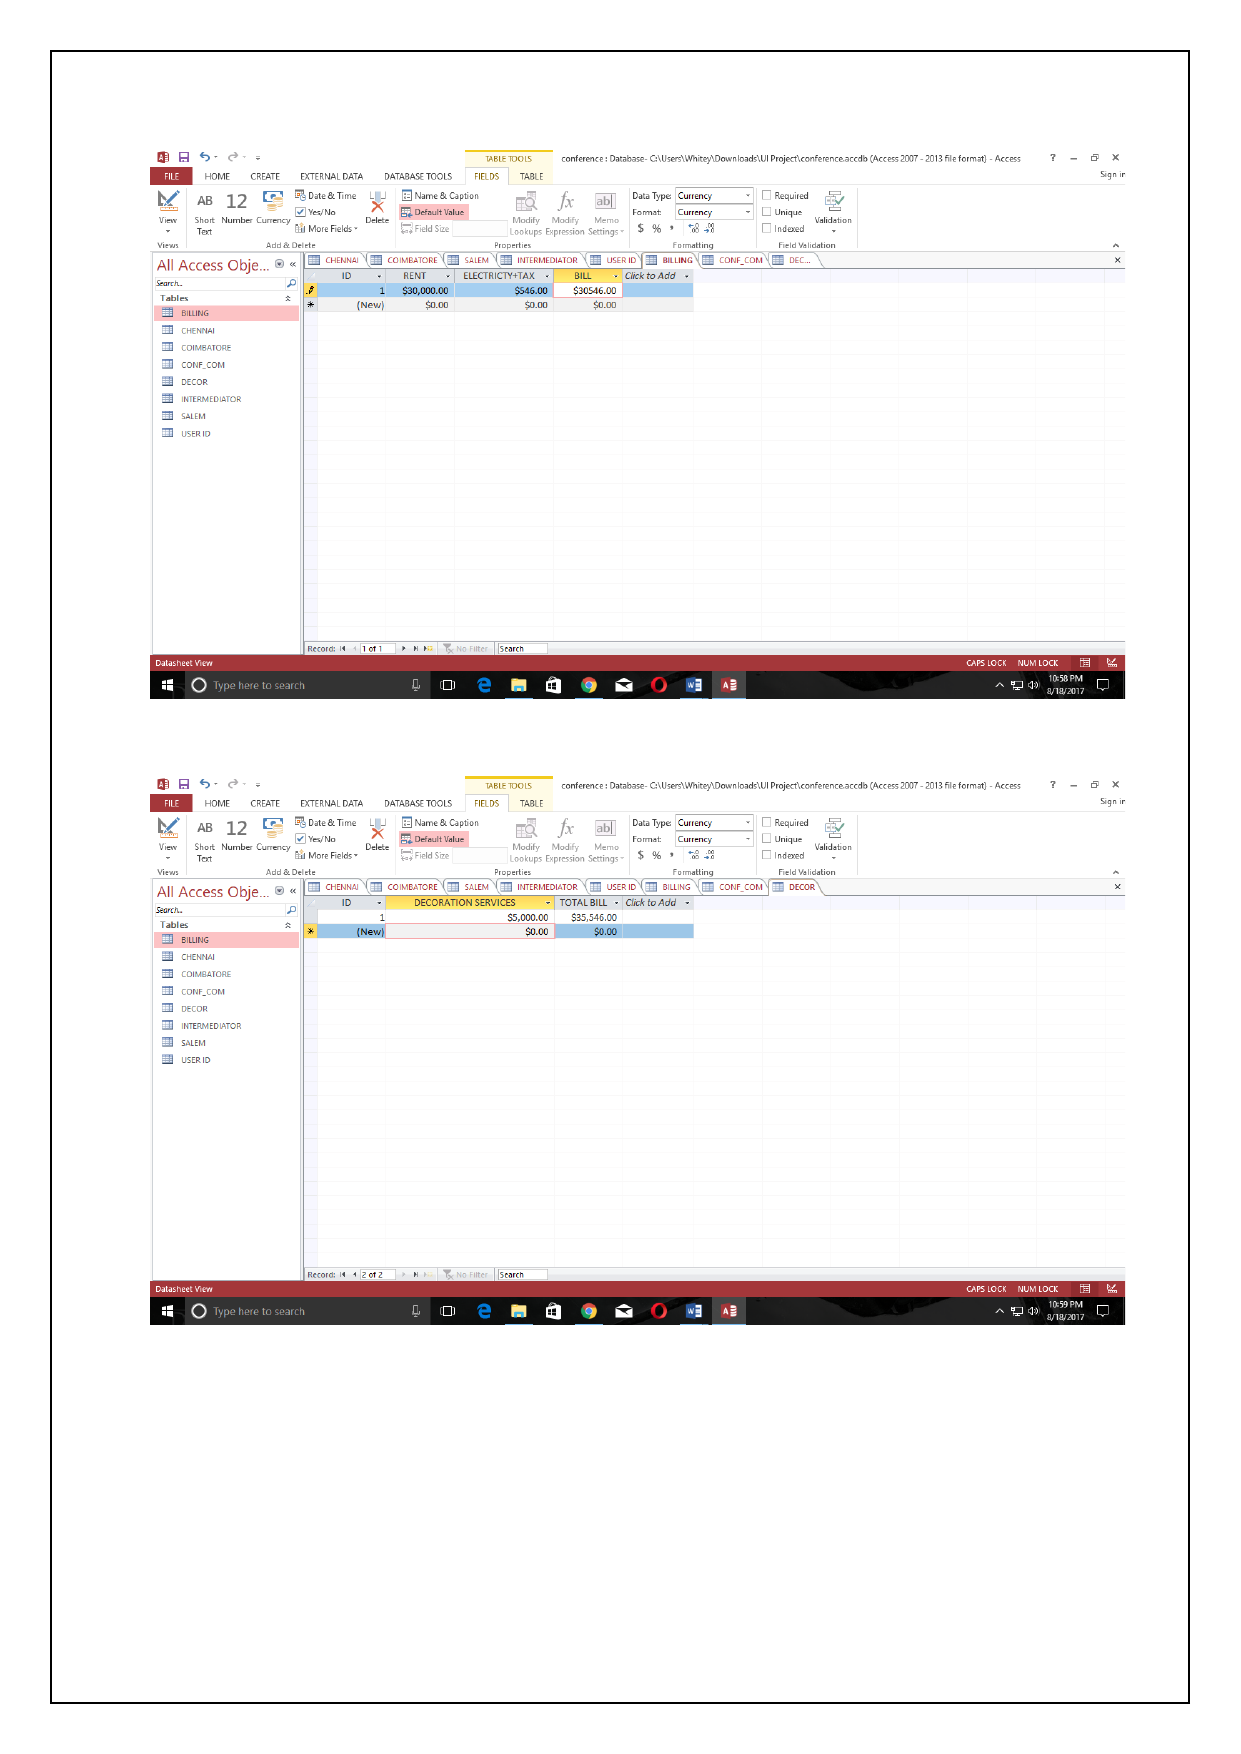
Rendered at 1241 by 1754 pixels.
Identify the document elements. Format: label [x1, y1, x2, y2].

picture [150, 150, 1125, 699]
picture [150, 776, 1125, 1325]
